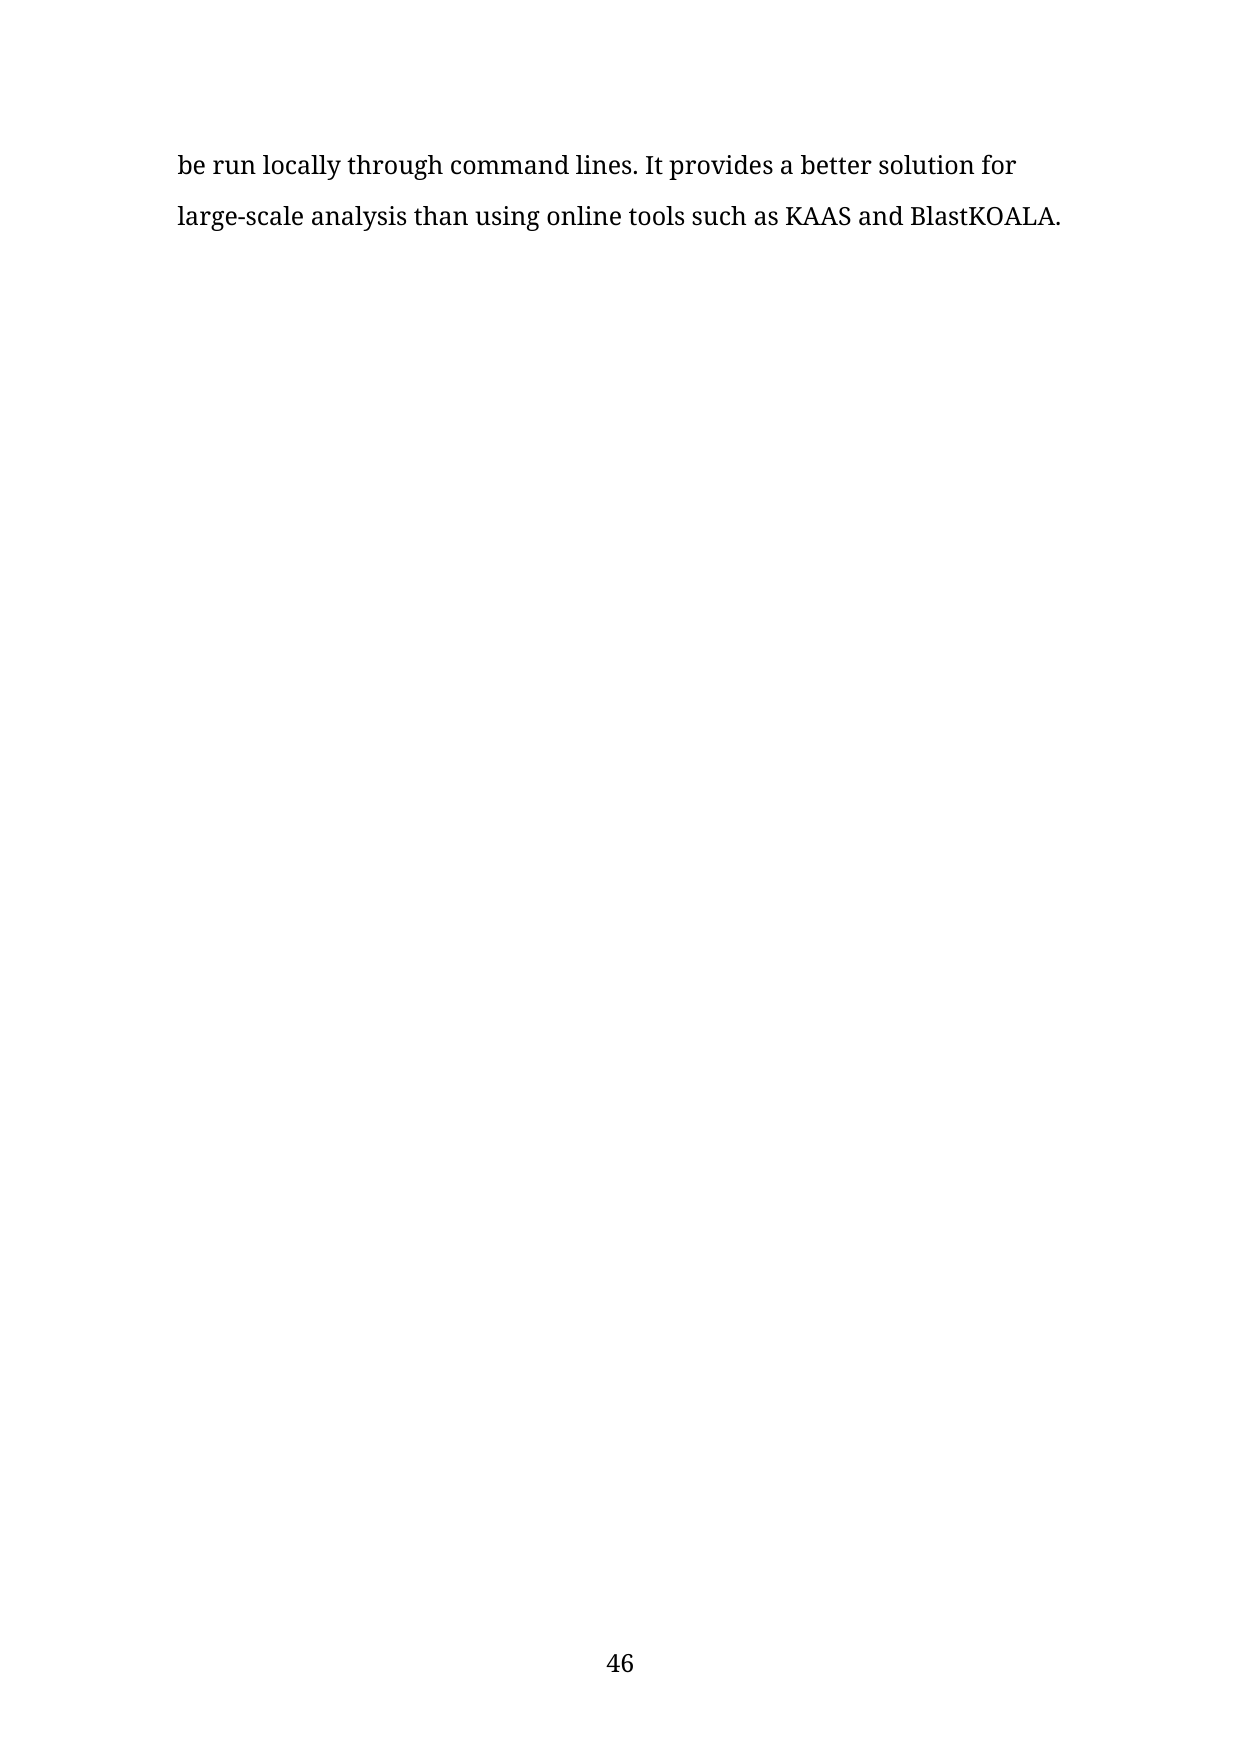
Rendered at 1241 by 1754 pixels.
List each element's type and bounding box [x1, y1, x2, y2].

text [177, 148, 1063, 233]
